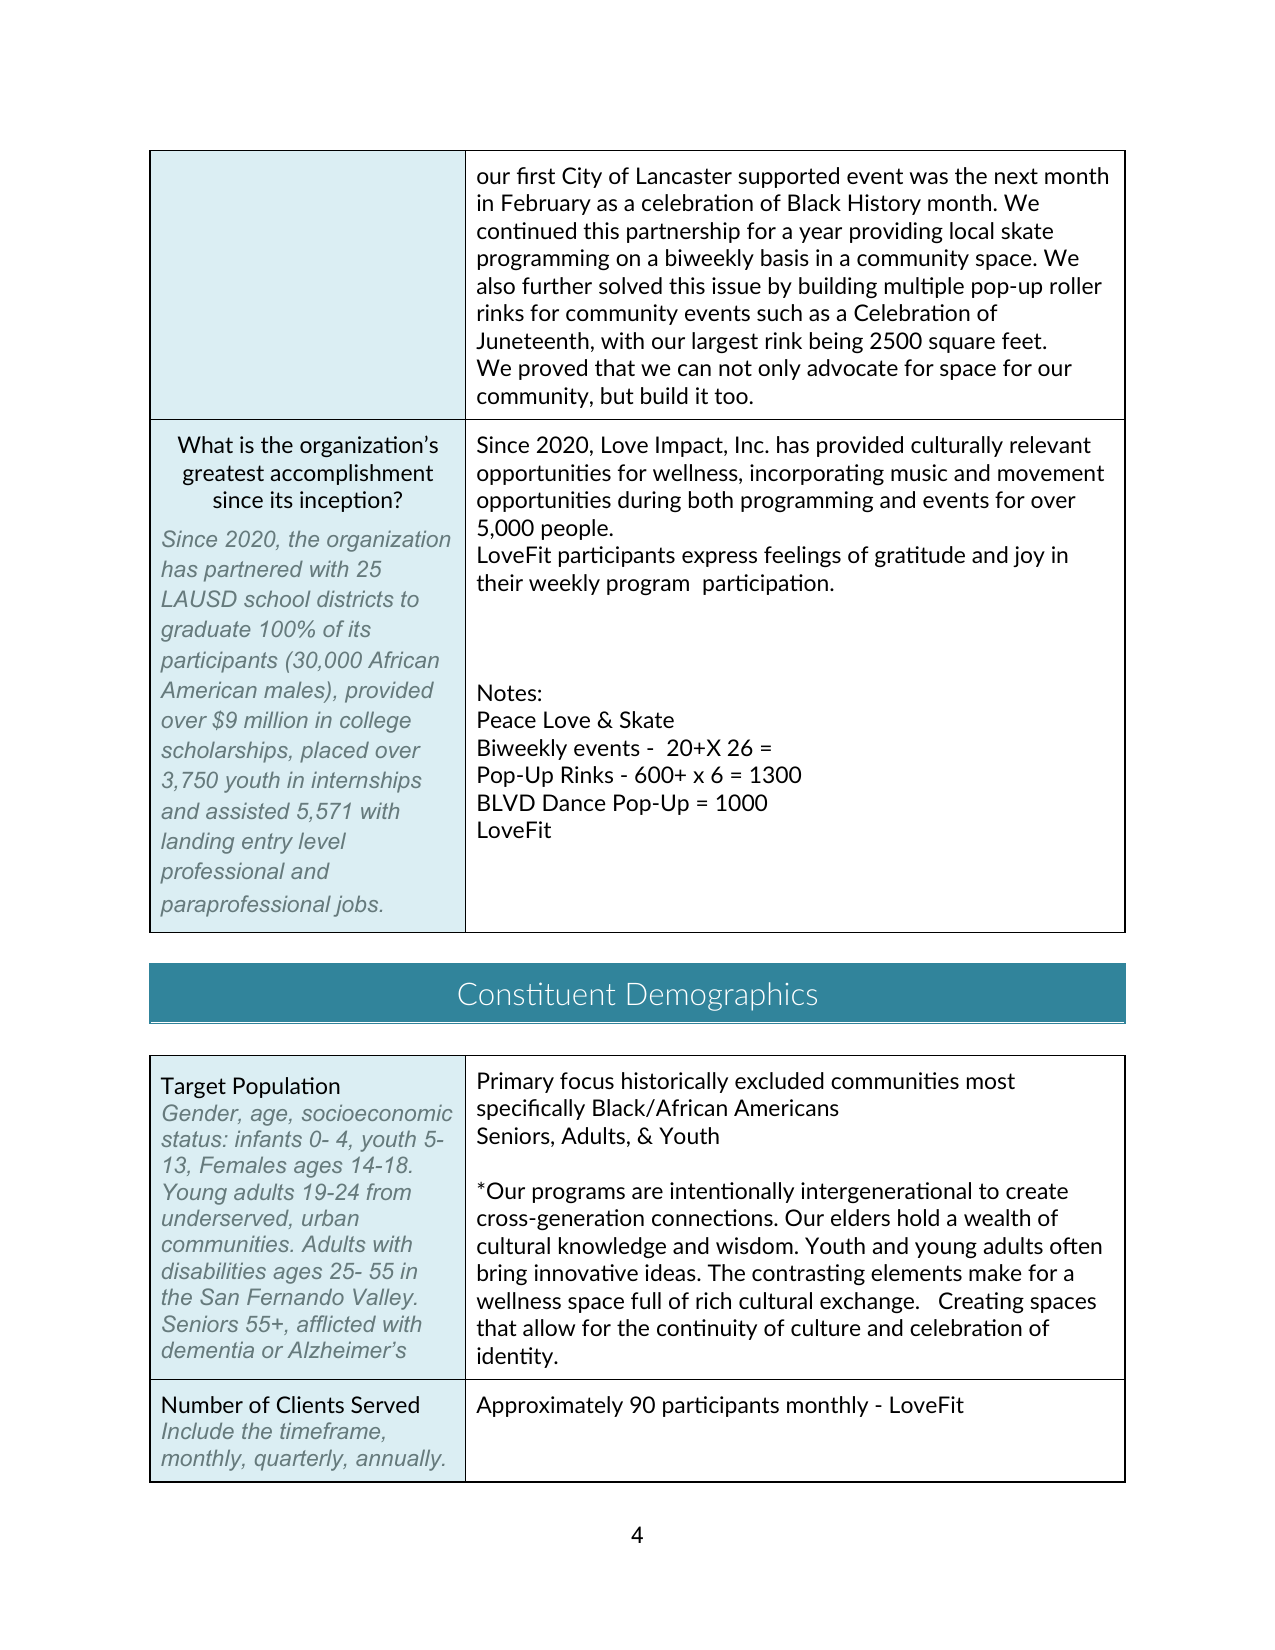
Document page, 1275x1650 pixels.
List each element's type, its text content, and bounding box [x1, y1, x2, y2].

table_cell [151, 1380, 465, 1481]
table_header Constituent Demographics [151, 964, 1124, 1022]
table_header Target Population Gender, age, socioeconomic status: infants 0- 4, youth 5-13, Females ages 14-18. Young adults 19-24 from underserved, urban communities. Adults with disabilities ages 25- 55 in the San Fernando Valley. Seniors 55+, afflicted with dementia or Alzheimer’s [151, 1056, 465, 1379]
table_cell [466, 151, 1124, 419]
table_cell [151, 151, 465, 419]
table_cell Since 2020, Love Impact, Inc. has provided culturally relevant opportunities for wellness, incorporating music and movement opportunities during both programming and events for over 5,000 people. LoveFit participants express feelings of gratitude and joy in their weekly program participation. Notes: Peace Love & Skate Biweekly events - 20+X 26 = Pop-Up Rinks - 600+ x 6 = 1300 BLVD Dance Pop-Up = 1000 LoveFit [466, 420, 1124, 932]
table_cell What is the organization’s greatest accomplishment since its inception? Since 2020, the organization has partnered with 25 LAUSD school districts to graduate 100% of its participants (30,000 African American males), provided over $9 million in college scholarships, placed over 3,750 youth in internships and assisted 5,571 with landing entry level professional and paraprofessional jobs. [151, 420, 465, 932]
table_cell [466, 1380, 1124, 1481]
table_header Primary focus historically excluded communities most specifically Black/African Americans Seniors, Adults, & Youth *Our programs are intentionally intergenerational to create cross-generation connections. Our elders hold a wealth of cultural knowledge and wisdom. Youth and young adults often bring innovative ideas. The contrasting elements make for a wellness space full of rich cultural exchange. Creating spaces that allow for the continuity of culture and celebration of identity. [466, 1056, 1124, 1379]
